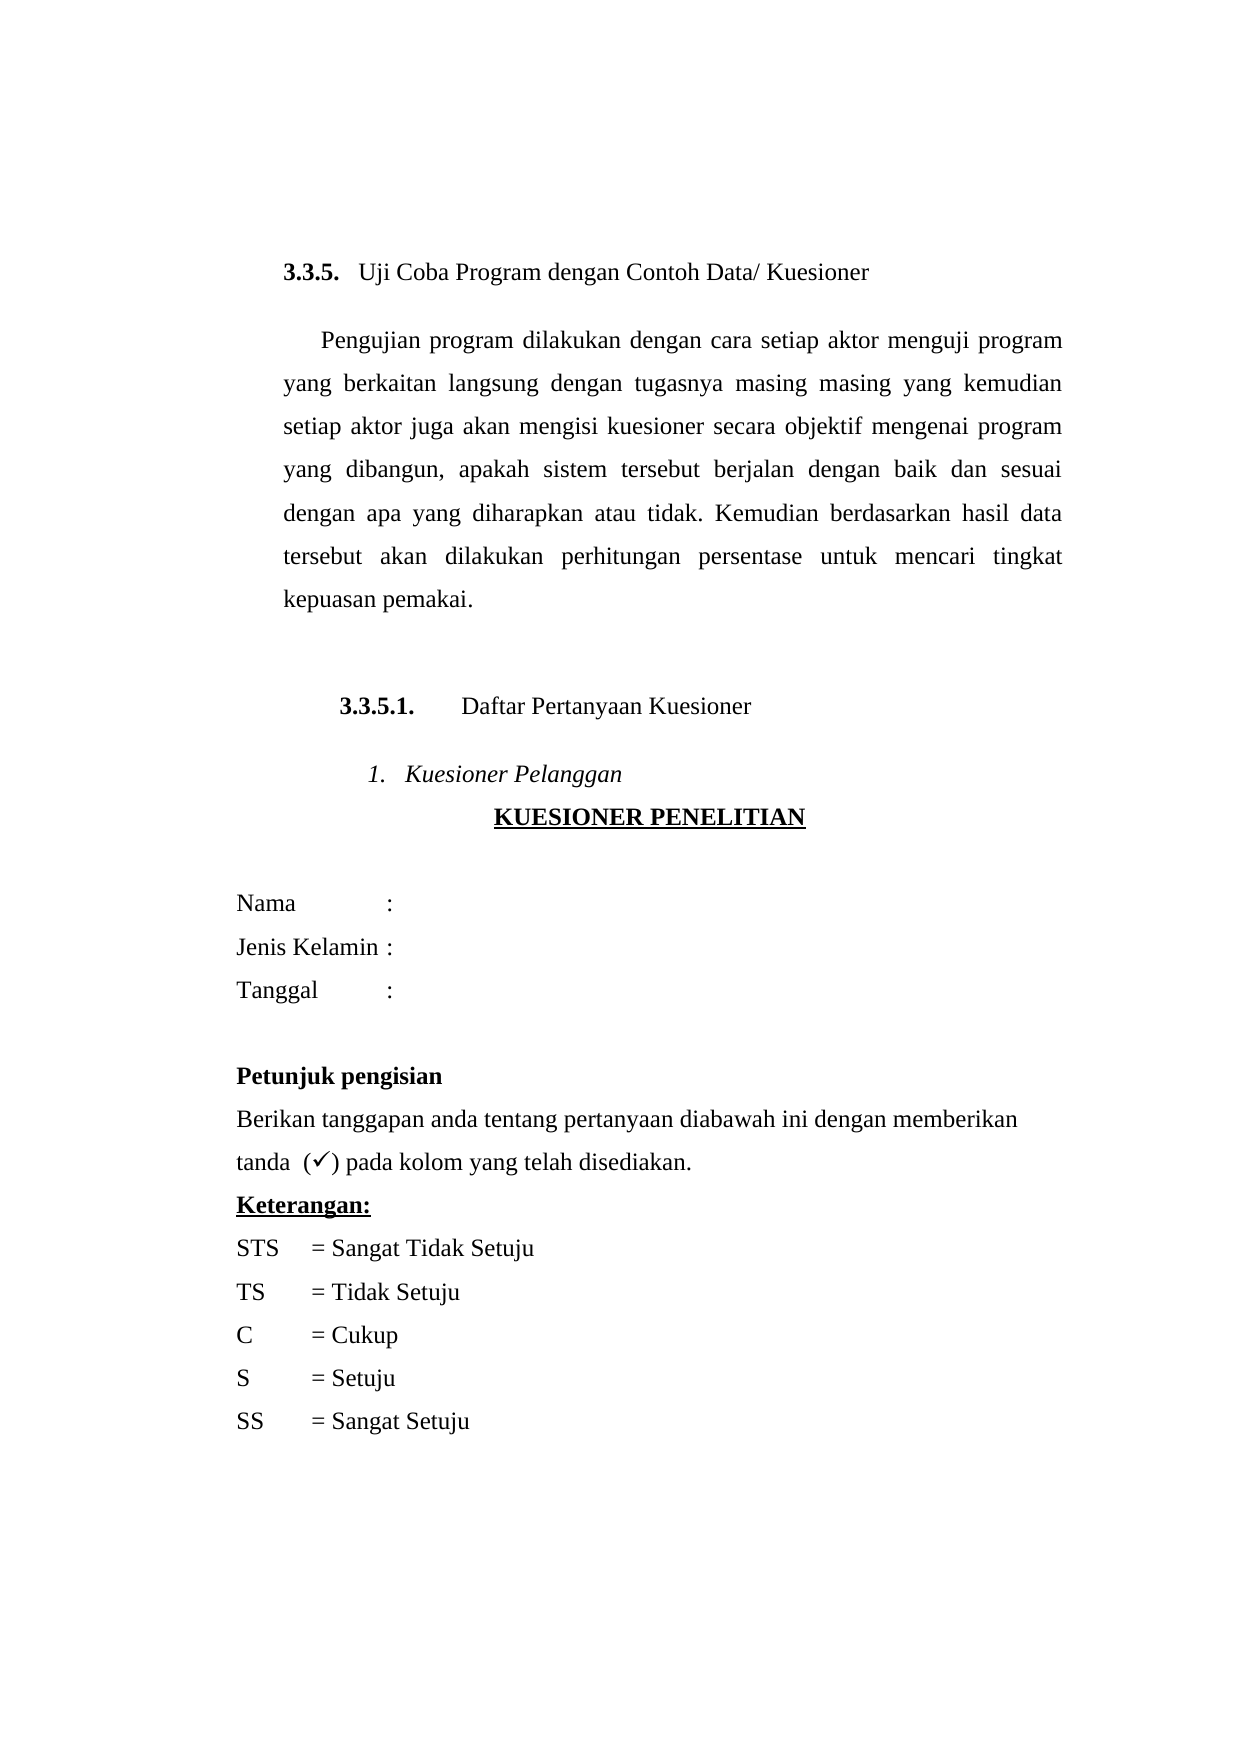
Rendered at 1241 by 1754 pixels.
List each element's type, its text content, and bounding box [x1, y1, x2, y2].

text Keterangan: [236, 1190, 1063, 1219]
text Jenis Kelamin : [236, 932, 1063, 960]
text Petunjuk pengisian [236, 1061, 1063, 1090]
text Nama : [236, 888, 1063, 917]
text Berikan tanggapan anda tentang pertanyaan diabawah ini dengan memberikan tanda () pada kolom yang telah disediakan. [236, 1104, 1063, 1176]
list KUESIONER PENELITIAN [236, 802, 1063, 831]
subtitle Uji Coba Program dengan Contoh Data/ Kuesioner [283, 257, 1063, 286]
text Tanggal : [236, 975, 1063, 1003]
text TS = Tidak Setuju [236, 1277, 1063, 1305]
text SS = Sangat Setuju [236, 1406, 1063, 1435]
text Pengujian program dilakukan dengan cara setiap aktor menguji program yang berkaitan langsung dengan tugasnya masing masing yang kemudian setiap aktor juga akan mengisi kuesioner secara objektif mengenai program yang dibangun, apakah sistem tersebut berjalan dengan baik dan sesuai dengan apa yang diharapkan atau tidak. Kemudian berdasarkan hasil data tersebut akan dilakukan perhitungan persentase untuk mencari tingkat kepuasan pemakai. [283, 325, 1063, 613]
subtitle Daftar Pertanyaan Kuesioner [339, 691, 1063, 720]
text C = Cukup [236, 1320, 1063, 1348]
list Kuesioner Pelanggan [367, 759, 1063, 788]
text STS = Sangat Tidak Setuju [236, 1233, 1063, 1262]
text S = Setuju [236, 1363, 1063, 1392]
